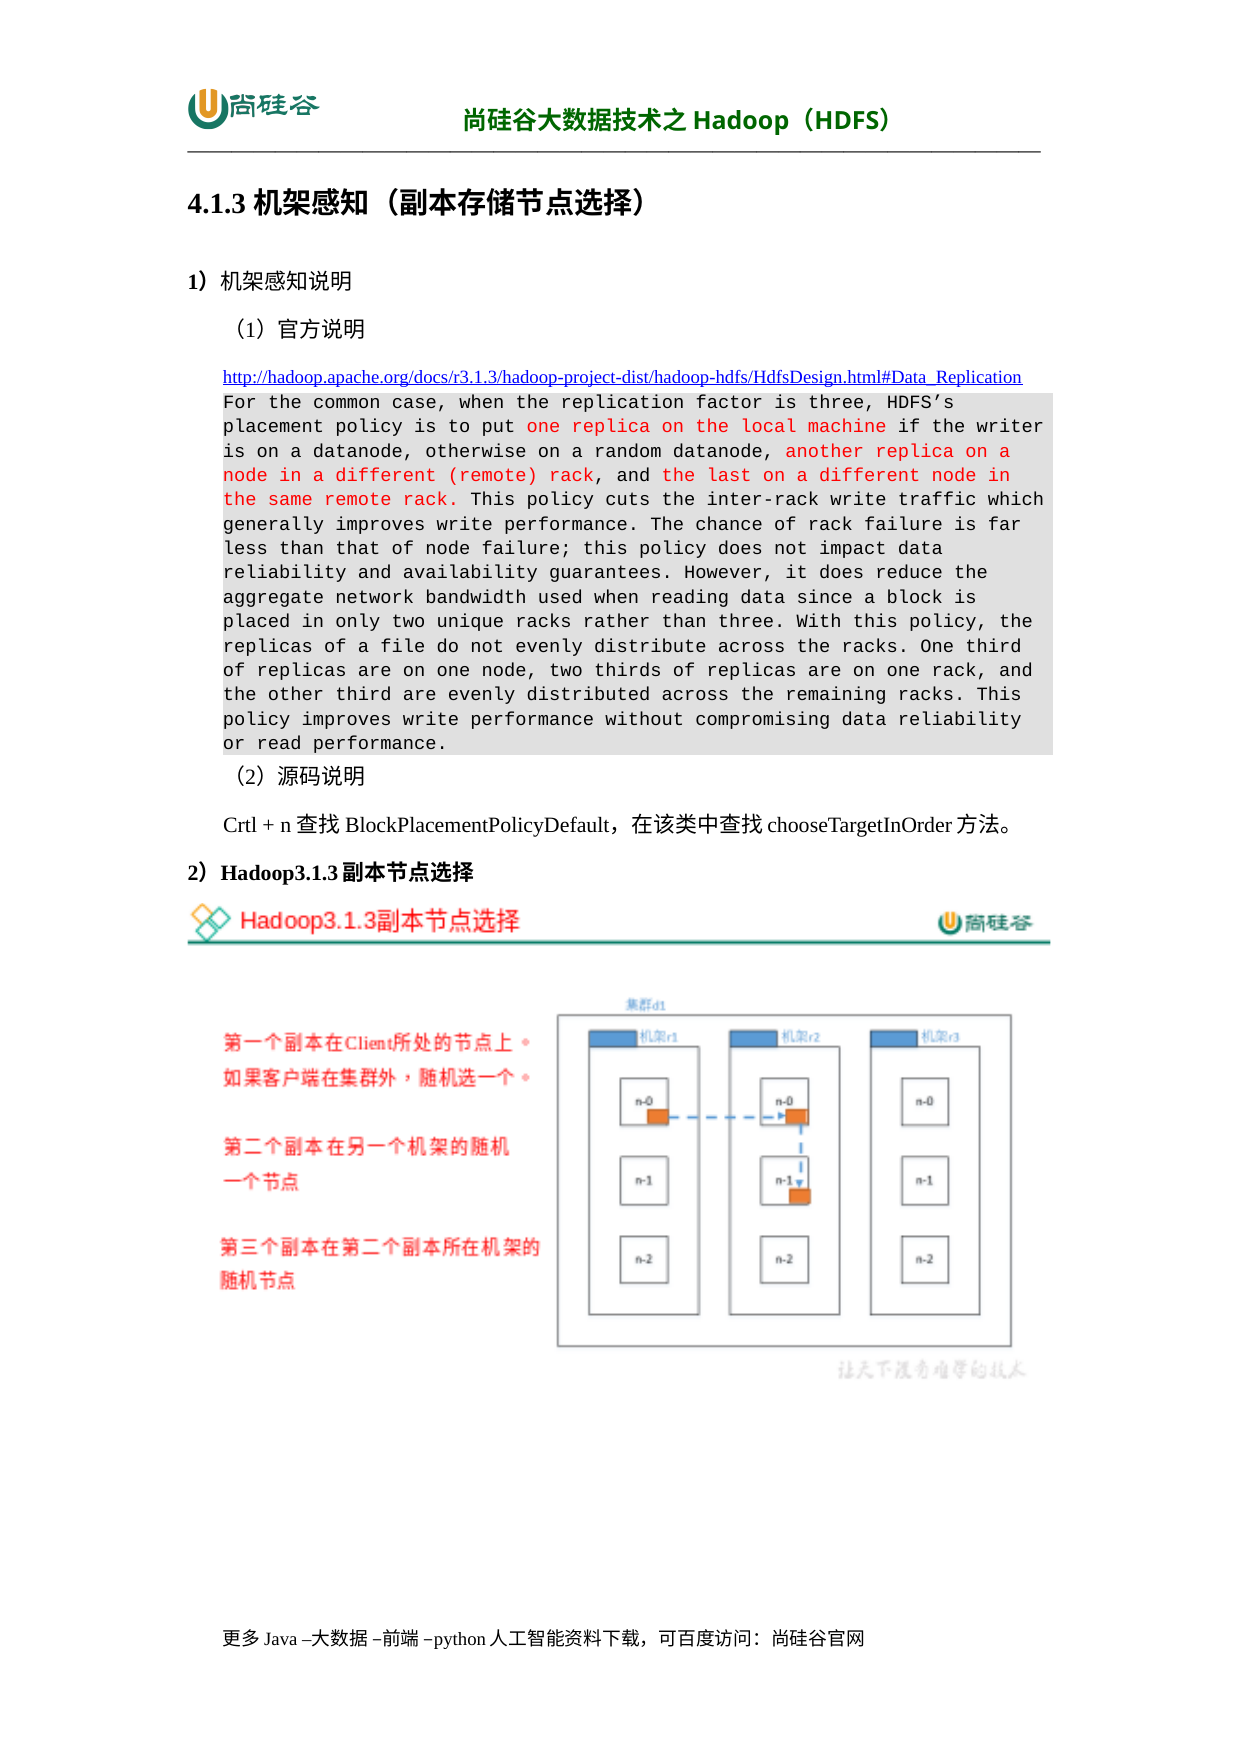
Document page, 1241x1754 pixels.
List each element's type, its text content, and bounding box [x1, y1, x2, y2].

text 2）Hadoop3.1.3副本节点选择 [187, 855, 1053, 887]
text http://hadoop.apache.org/docs/r3.1.3/hadoop-project-dist/hadoop-hdfs/HdfsDesign.html#Data_Replication [187, 360, 1053, 393]
text Crtl + n 查找BlockPlacementPolicyDefault，在该类中查找chooseTargetInOrder方法。 [187, 807, 1053, 839]
subtitle 4.1.3 机架感知（副本存储节点选择） [187, 168, 1053, 233]
text 1）机架感知说明 [187, 263, 1053, 296]
text （2）源码说明 [187, 758, 1053, 791]
text For the common case, when the replication factor is three, HDFS’s placement policy is to put one replica on the local machine if the writer is on a datanode, otherwise on a random datanode, another replica on a node in a different (remote) rack, and the last on a different node in the same remote rack. This policy cuts the inter-rack write traffic which generally improves write performance. The chance of rack failure is far less than that of node failure; this policy does not impact data reliability and availability guarantees. However, it does reduce the aggregate network bandwidth used when reading data since a block is placed in only two unique racks rather than three. With this policy, the replicas of a file do not evenly distribute across the racks. One third of replicas are on one node, two thirds of replicas are on one rack, and the other third are evenly distributed across the remaining racks. This policy improves write performance without compromising data reliability or read performance. [223, 393, 1053, 755]
picture [187, 88, 320, 130]
text （1）官方说明 [187, 312, 1053, 344]
